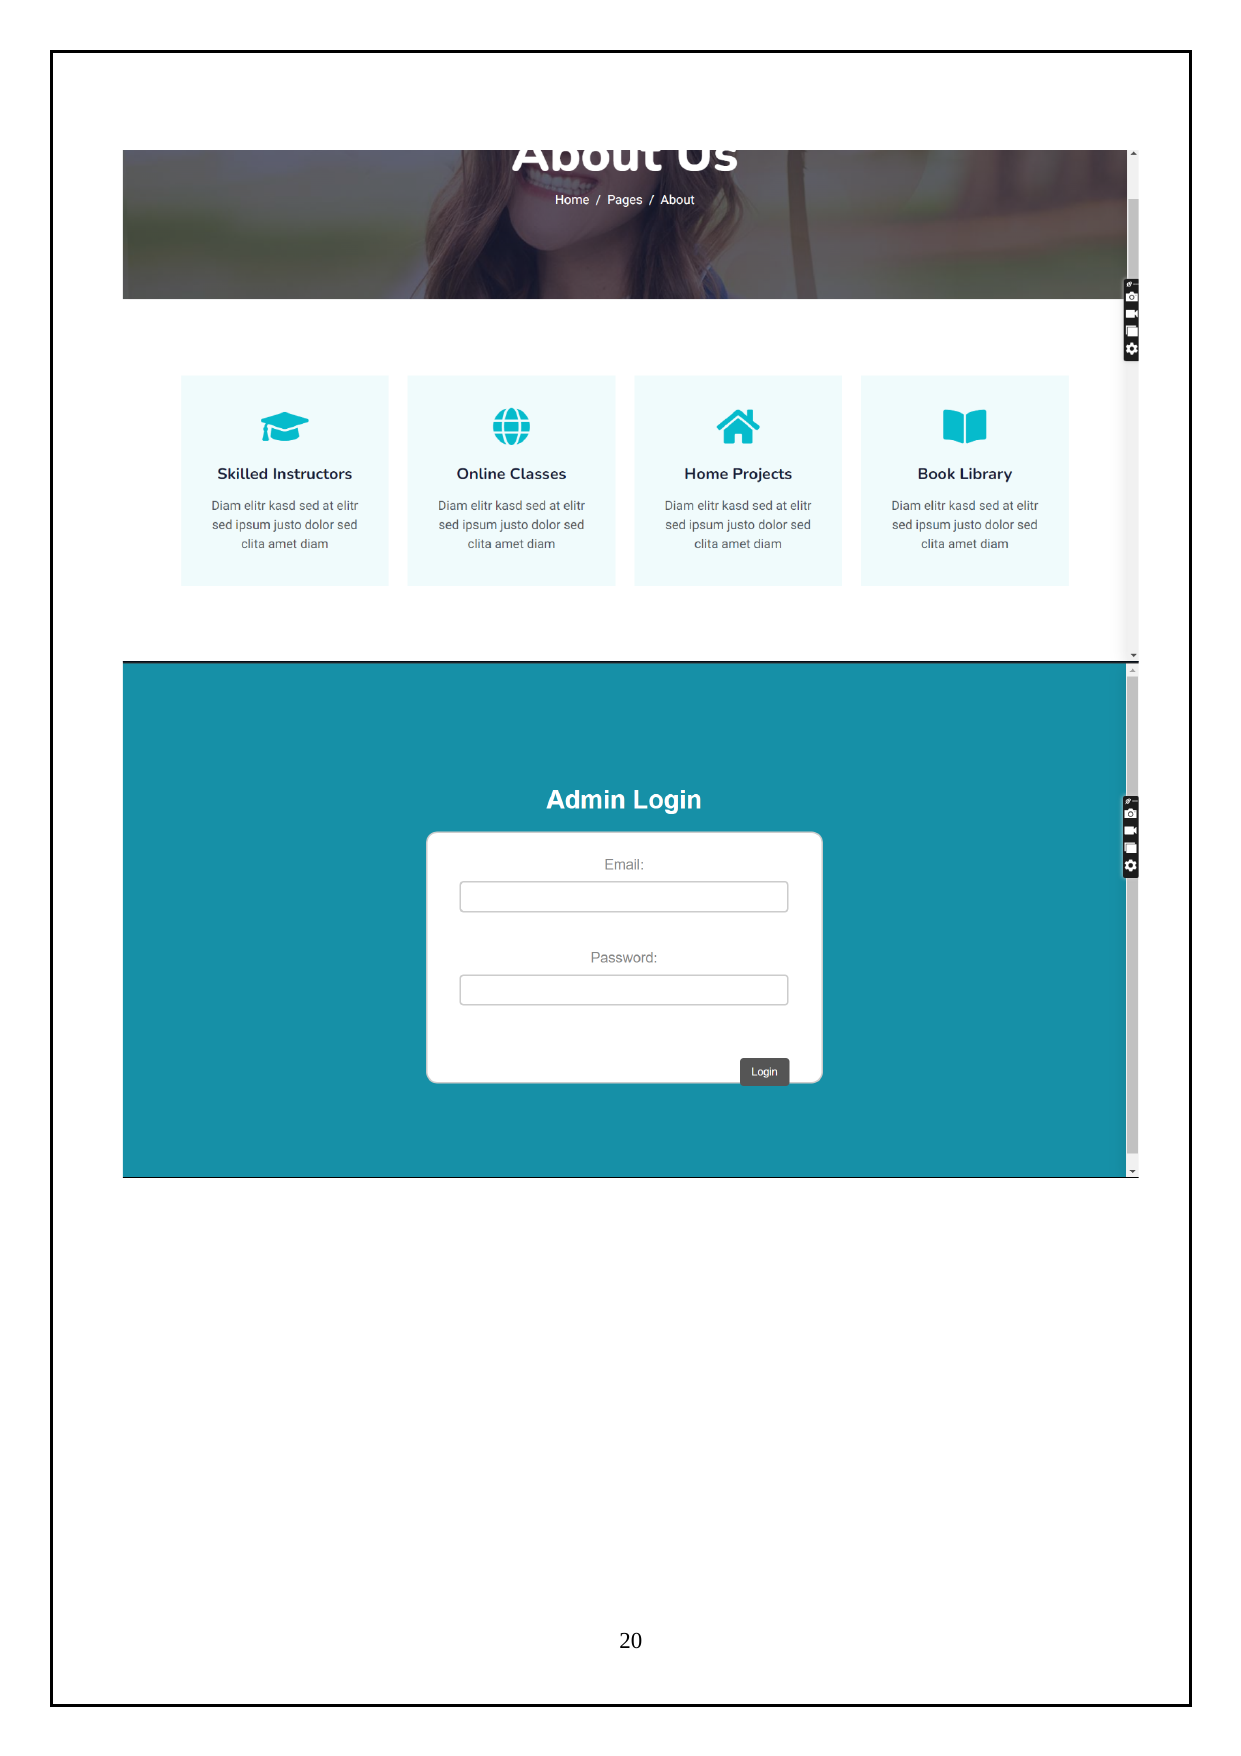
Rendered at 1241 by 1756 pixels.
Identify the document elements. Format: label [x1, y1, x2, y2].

picture [122, 150, 1139, 1178]
